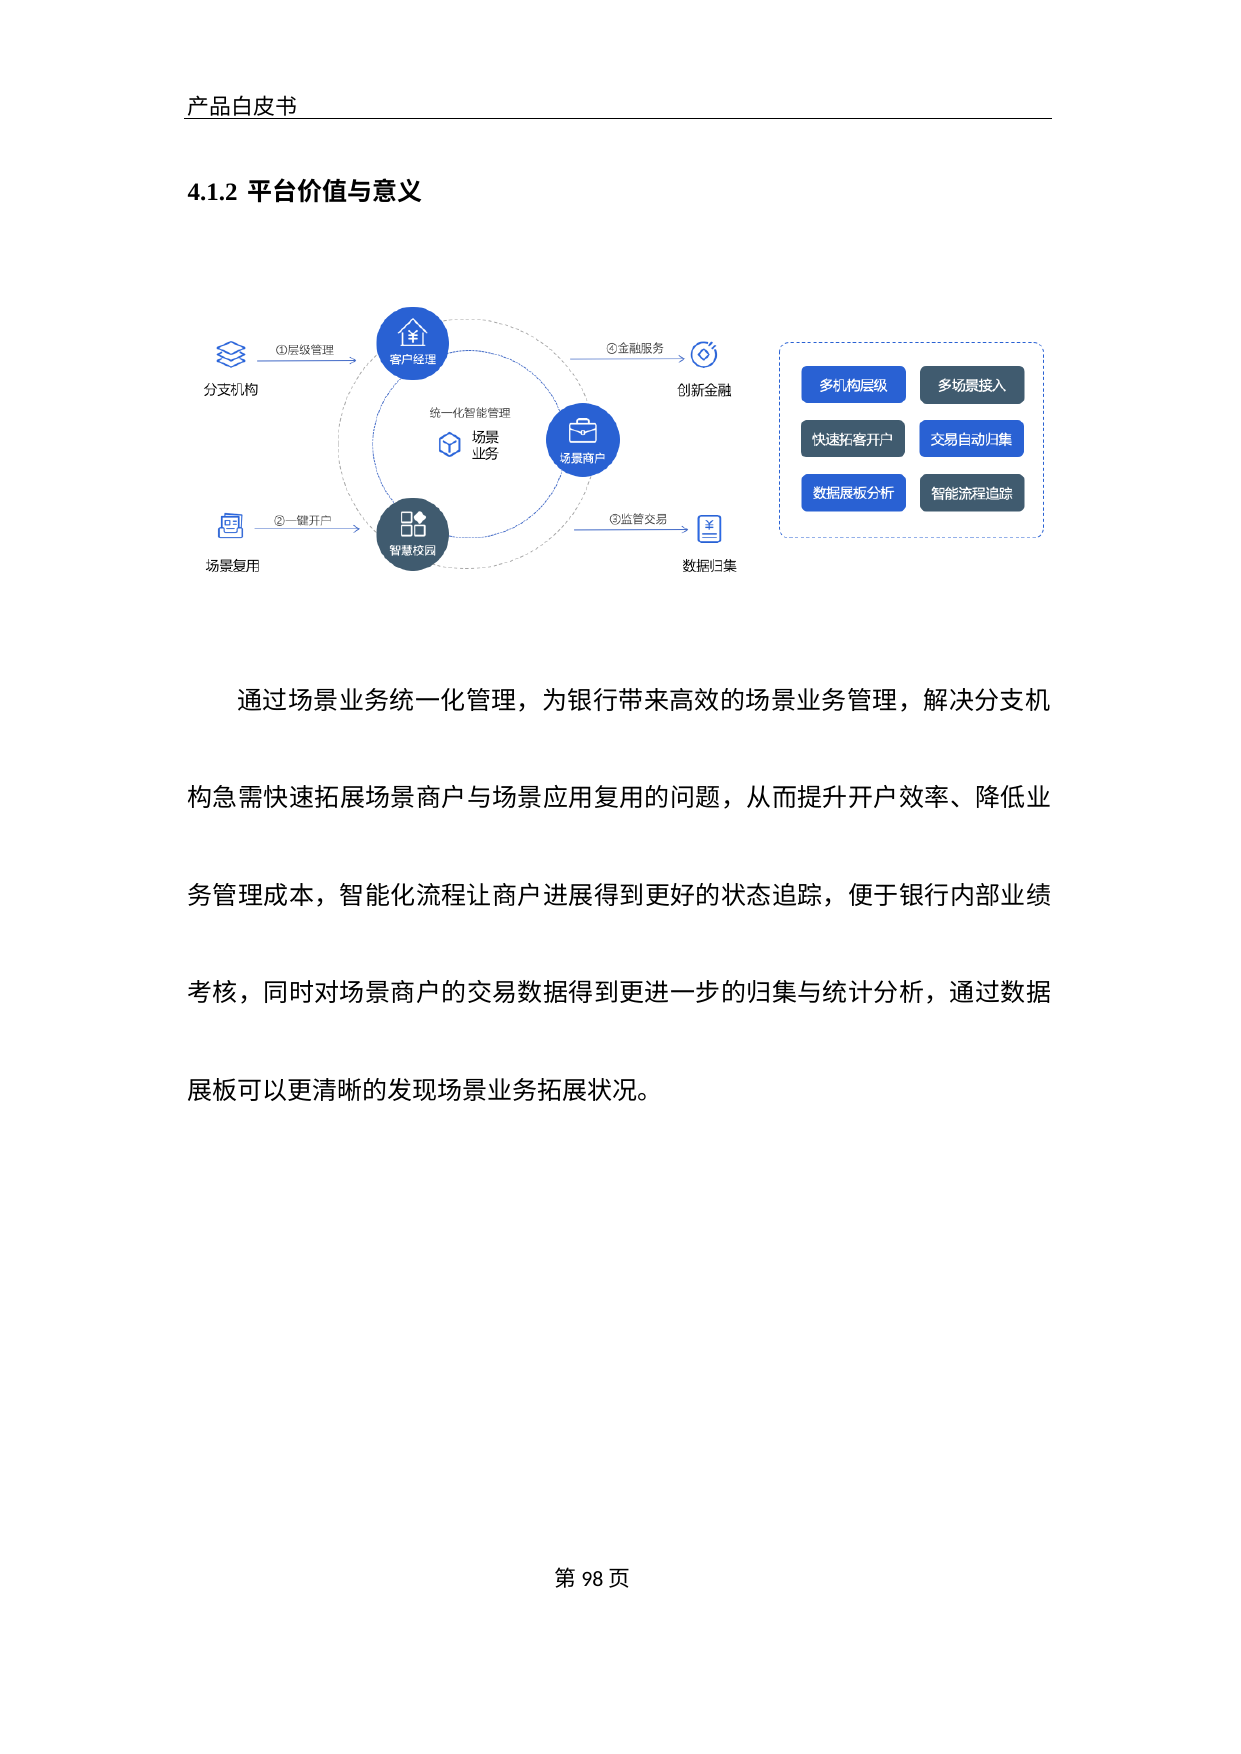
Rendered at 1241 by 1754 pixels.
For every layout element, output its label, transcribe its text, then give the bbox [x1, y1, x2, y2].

picture [187, 256, 1053, 631]
text 通过场景业务统一化管理，为银行带来高效的场景业务管理，解决分支机构急需快速拓展场景商户与场景应用复用的问题，从而提升开户效率、降低业务管理成本，智能化流程让商户进展得到更好的状态追踪，便于银行内部业绩考核，同时对场景商户的交易数据得到更进一步的归集与统计分析，通过数据展板可以更清晰的发现场景业务拓展状况。 [187, 666, 1053, 1121]
subtitle 平台价值与意义 [187, 157, 1053, 222]
